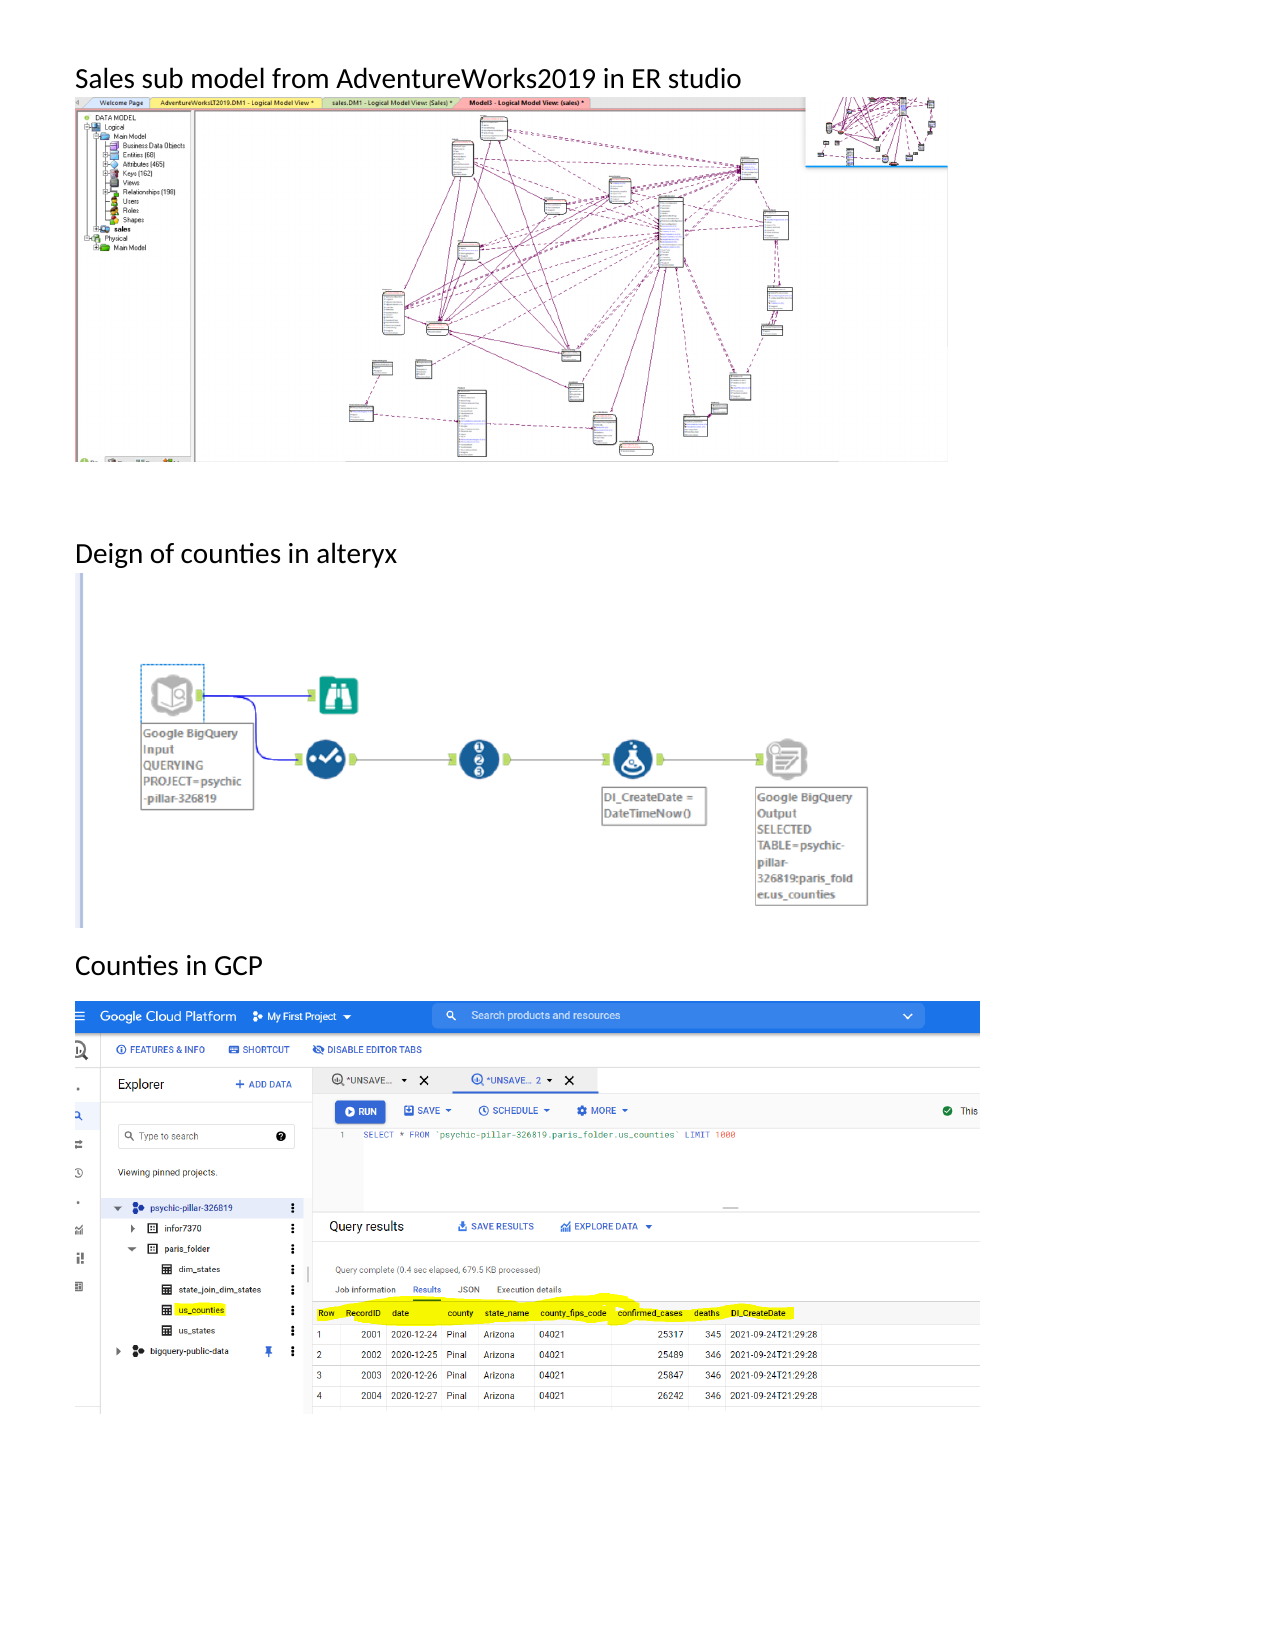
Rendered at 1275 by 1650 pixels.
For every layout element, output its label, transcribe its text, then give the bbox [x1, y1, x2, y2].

picture [75, 97, 948, 462]
picture [75, 1001, 980, 1414]
text Counties in GCP [75, 947, 1200, 982]
picture [75, 573, 1011, 928]
